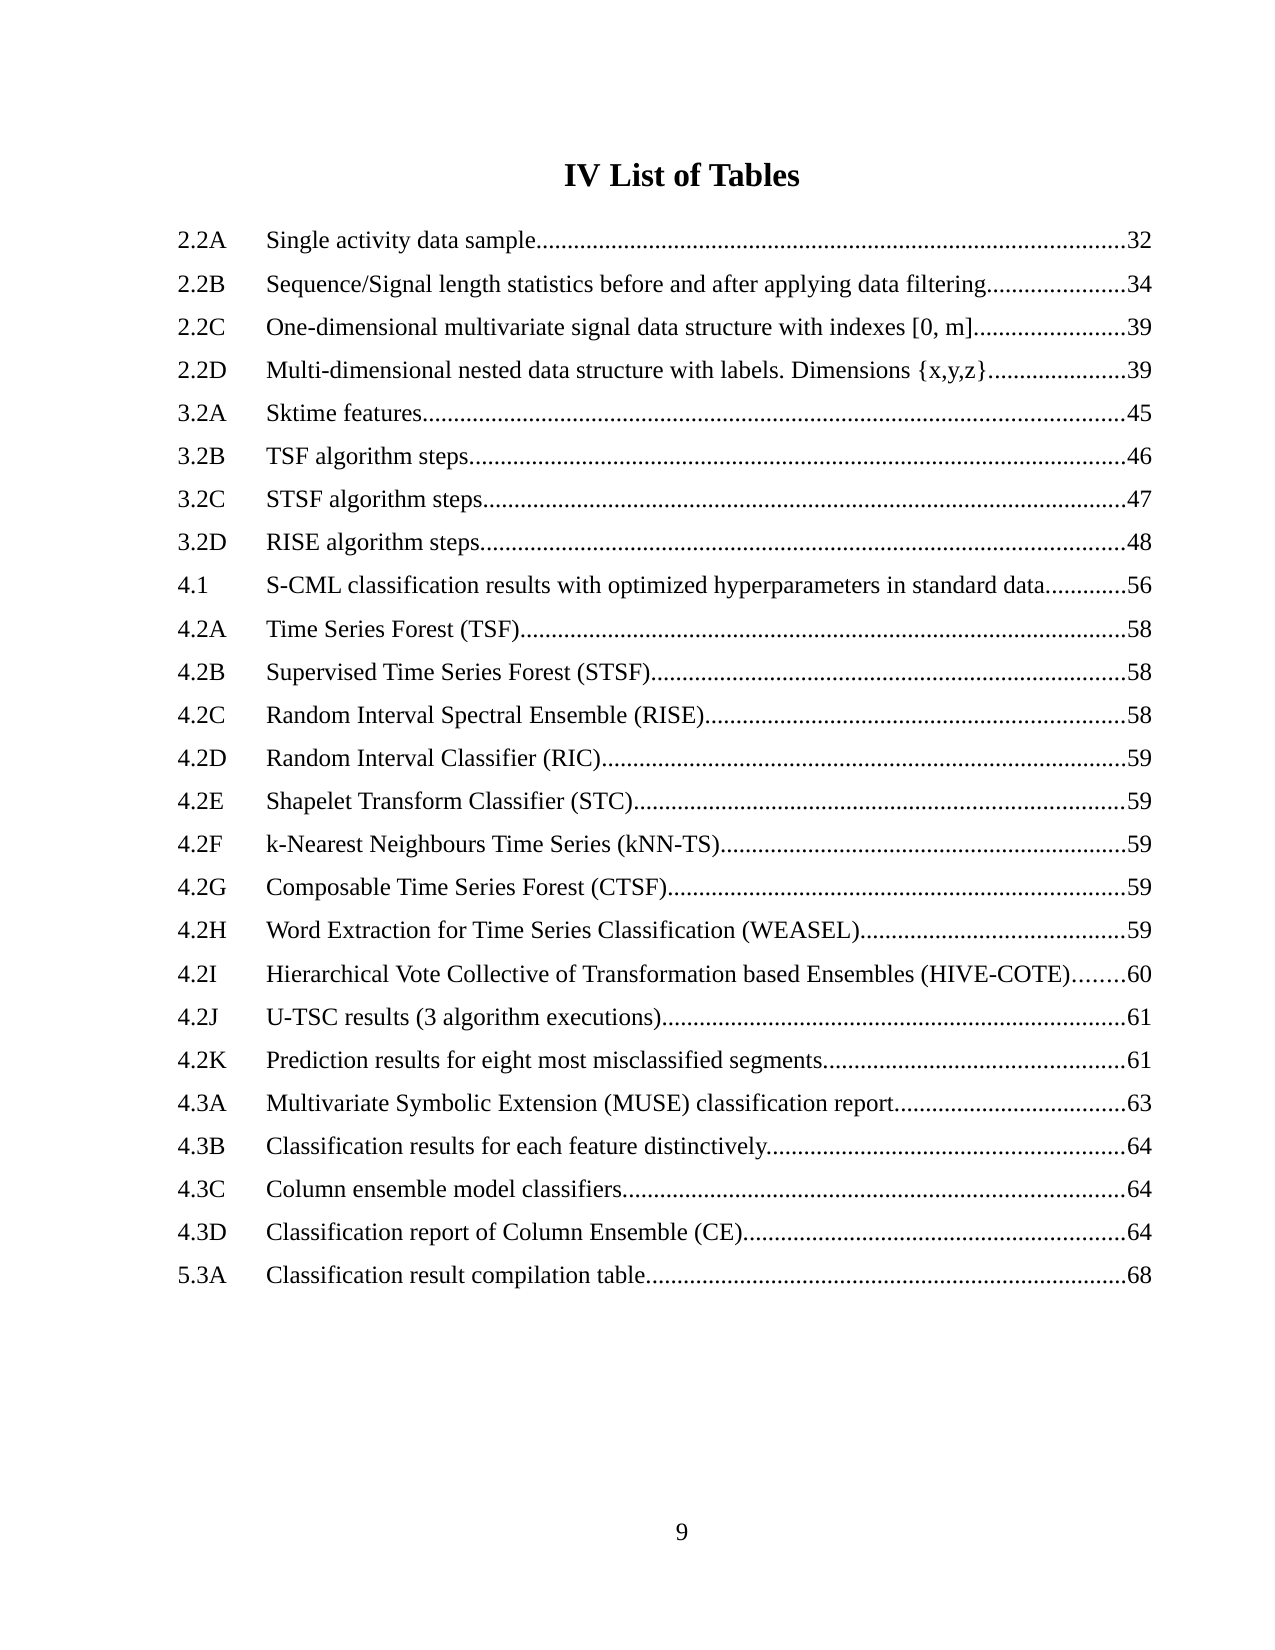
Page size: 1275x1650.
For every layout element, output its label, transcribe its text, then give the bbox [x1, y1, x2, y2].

text 4.2A Time Series Forest (TSF) 58 [177, 614, 1186, 642]
text 4.3D Classification report of Column Ensemble (CE). 64 [177, 1217, 1186, 1246]
text 4.2D Random Interval Classifier (RIC) 59 [177, 743, 1186, 772]
text 4.2G Composable Time Series Forest (CTSF) 59 [177, 872, 1186, 901]
text 4.2I Hierarchical Vote Collective of Transformation based Ensembles (HIVE-COTE) 60 [177, 959, 1186, 987]
text 4.2K Prediction results for eight most misclassified segments. 61 [177, 1045, 1186, 1074]
text 4.2E Shapelet Transform Classifier (STC) 59 [177, 786, 1186, 815]
text 3.2A Sktime features. 45 [177, 398, 1186, 427]
text 2.2D Multi-dimensional nested data structure with labels. Dimensions {x,y,z}. 39 [177, 355, 1186, 384]
text 5.3A Classification result compilation table. 68 [177, 1261, 1186, 1289]
text 4.3B Classification results for each feature distinctively. 64 [177, 1131, 1186, 1160]
text 4.3A Multivariate Symbolic Extension (MUSE) classification report. 63 [177, 1088, 1186, 1117]
text 2.2A Single activity data sample. 32 [177, 226, 1186, 254]
text 3.2D RISE algorithm steps. 48 [177, 527, 1186, 556]
text 4.2F k-Nearest Neighbours Time Series (kNN-TS) 59 [177, 829, 1186, 858]
subtitle List of Tables [177, 156, 1186, 194]
text 4.2B Supervised Time Series Forest (STSF) 58 [177, 657, 1186, 686]
text 4.2H Word Extraction for Time Series Classification (WEASEL) 59 [177, 916, 1186, 944]
text 3.2B TSF algorithm steps. 46 [177, 441, 1186, 470]
text 4.3C Column ensemble model classifiers. 64 [177, 1174, 1186, 1203]
text 4.2C Random Interval Spectral Ensemble (RISE) 58 [177, 700, 1186, 729]
text 3.2C STSF algorithm steps. 47 [177, 484, 1186, 513]
text 2.2B Sequence/Signal length statistics before and after applying data filtering. 34 [177, 269, 1186, 297]
text 4.1 S-CML classification results with optimized hyperparameters in standard data. 56 [177, 571, 1186, 599]
text 4.2J U-TSC results (3 algorithm executions) 61 [177, 1002, 1186, 1031]
text 2.2C One-dimensional multivariate signal data structure with indexes [0, m]. 39 [177, 312, 1186, 341]
